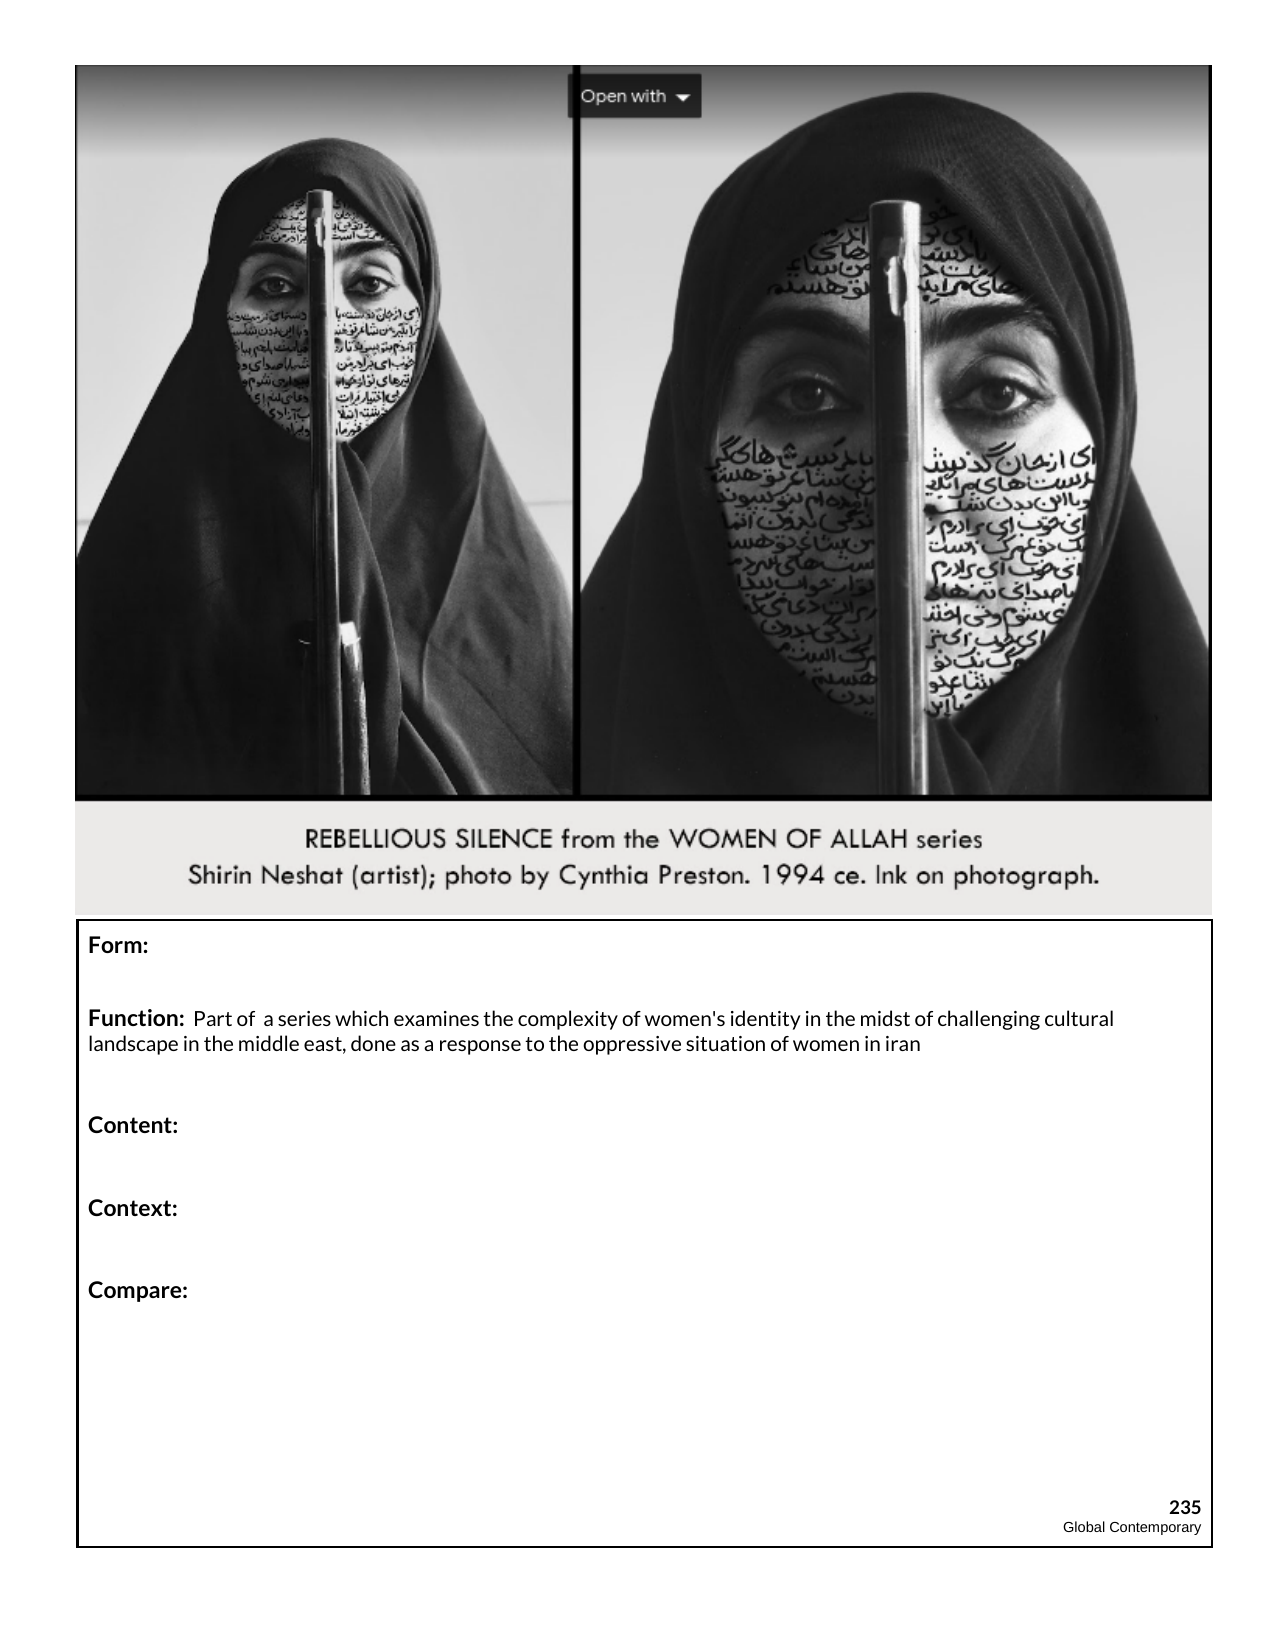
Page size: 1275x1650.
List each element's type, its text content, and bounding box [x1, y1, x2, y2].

picture [75, 65, 1212, 915]
table_header Form: Function: Part of a series which examines the complexity of women's identity in the midst of challenging cultural landscape in the middle east, done as a response to the oppressive situation of women in iran Content: Context: Compare: 235 Global Contemporary [79, 921, 1211, 1546]
